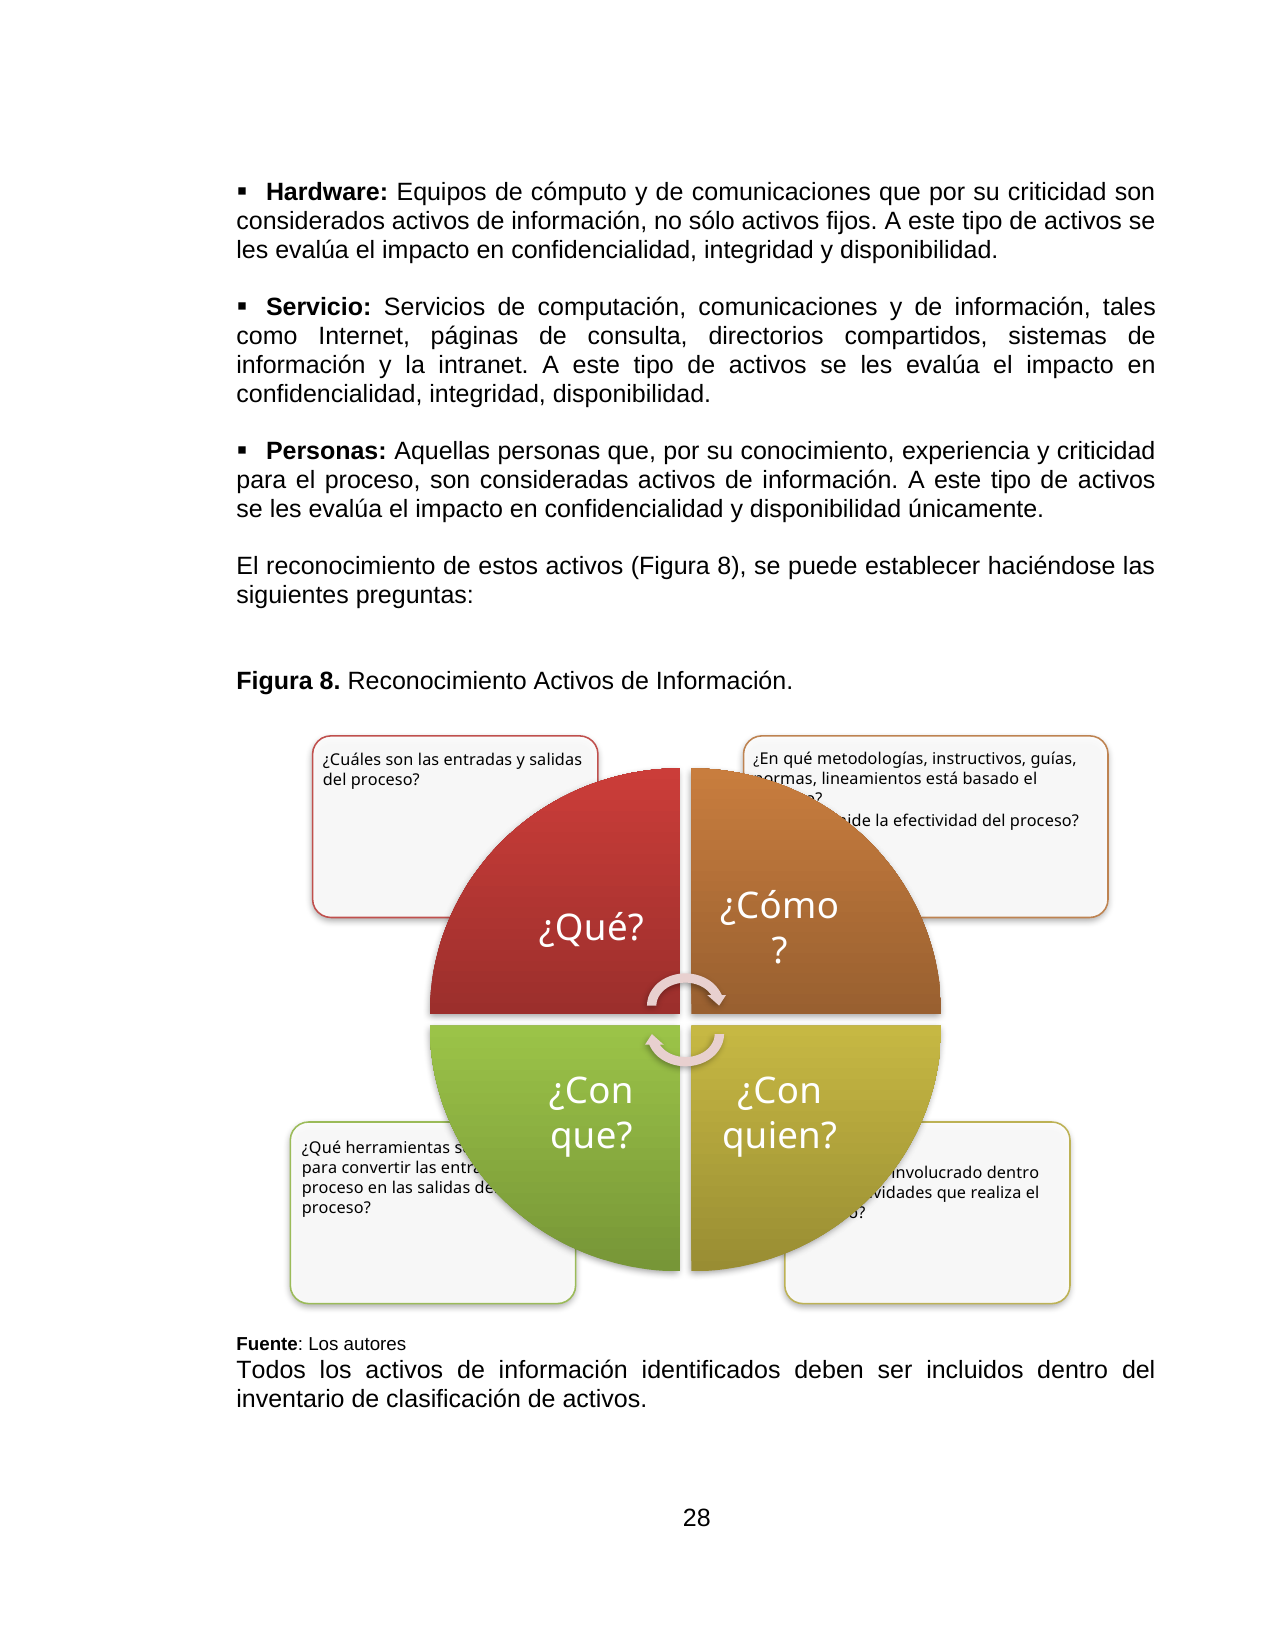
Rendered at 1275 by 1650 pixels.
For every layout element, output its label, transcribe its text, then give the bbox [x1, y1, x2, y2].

list Servicio: Servicios de computación, comunicaciones y de información, tales como Internet, páginas de consulta, directorios compartidos, sistemas de información y la intranet. A este tipo de activos se les evalúa el impacto en confidencialidad, integridad, disponibilidad. [236, 292, 1157, 407]
text El reconocimiento de estos activos (Figura 8), se puede establecer haciéndose las siguientes preguntas: [236, 551, 1157, 609]
list Personas: Aquellas personas que, por su conocimiento, experiencia y criticidad para el proceso, son consideradas activos de información. A este tipo de activos se les evalúa el impacto en confidencialidad y disponibilidad únicamente. [236, 436, 1157, 522]
text Figura 8. Reconocimiento Activos de Información. [236, 666, 1157, 695]
list Hardware: Equipos de cómputo y de comunicaciones que por su criticidad son considerados activos de información, no sólo activos fijos. A este tipo de activos se les evalúa el impacto en confidencialidad, integridad y disponibilidad. [236, 177, 1157, 263]
text Fuente: Los autores [236, 1333, 1157, 1355]
text Todos los activos de información identificados deben ser incluidos dentro del inventario de clasificación de activos. [236, 1355, 1157, 1412]
